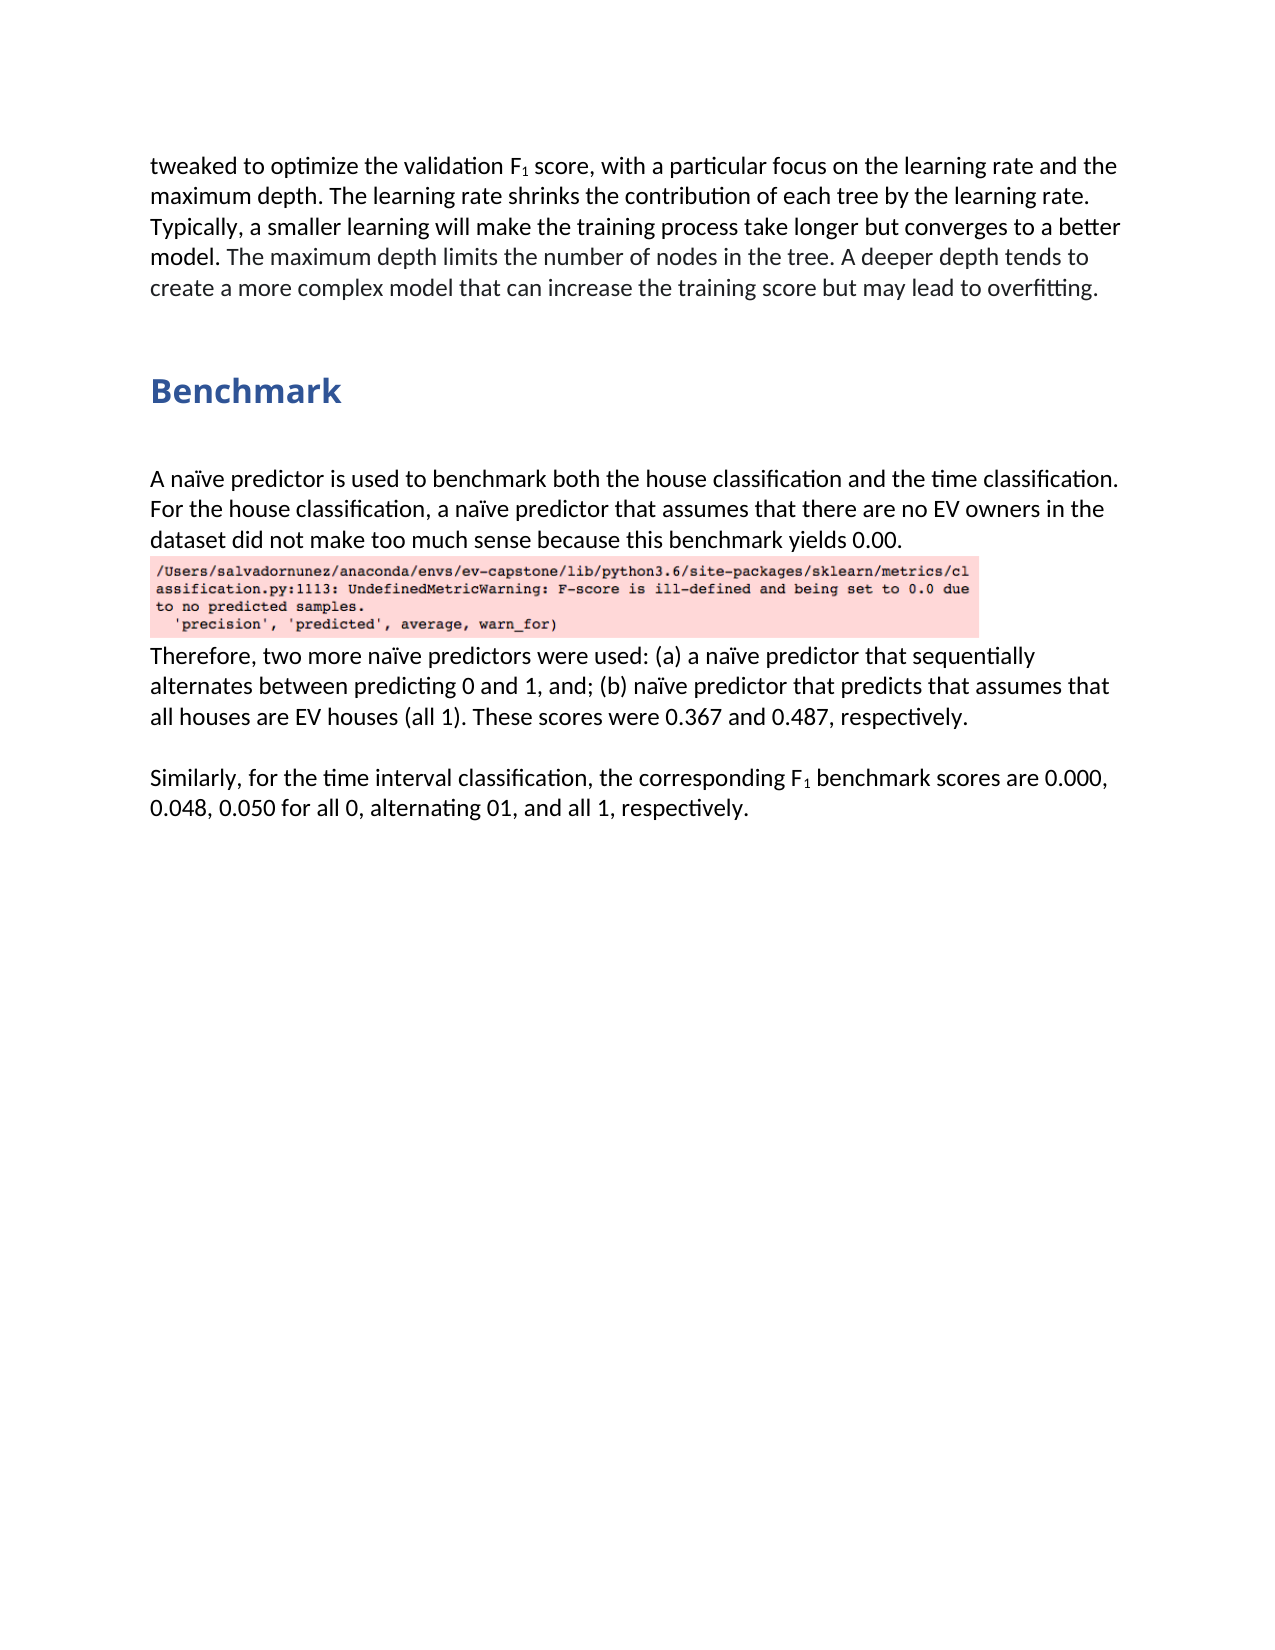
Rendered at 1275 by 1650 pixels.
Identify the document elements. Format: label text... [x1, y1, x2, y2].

text Therefore, two more naïve predictors were used: (a) a naïve predictor that sequentially alternates between predicting 0 and 1, and; (b) naïve predictor that predicts that assumes that all houses are EV houses (all 1). These scores were 0.367 and 0.487, respectively. [150, 640, 1125, 731]
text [150, 150, 1125, 303]
text A naïve predictor is used to benchmark both the house classification and the time classification. For the house classification, a naïve predictor that assumes that there are no EV owners in the dataset did not make too much sense because this benchmark yields 0.00. [150, 463, 1125, 554]
text Similarly, for the time interval classification, the corresponding F1 benchmark scores are 0.000, 0.048, 0.050 for all 0, alternating 01, and all 1, respectively. [150, 762, 1125, 823]
subtitle Benchmark [150, 368, 1125, 413]
picture [150, 554, 980, 640]
